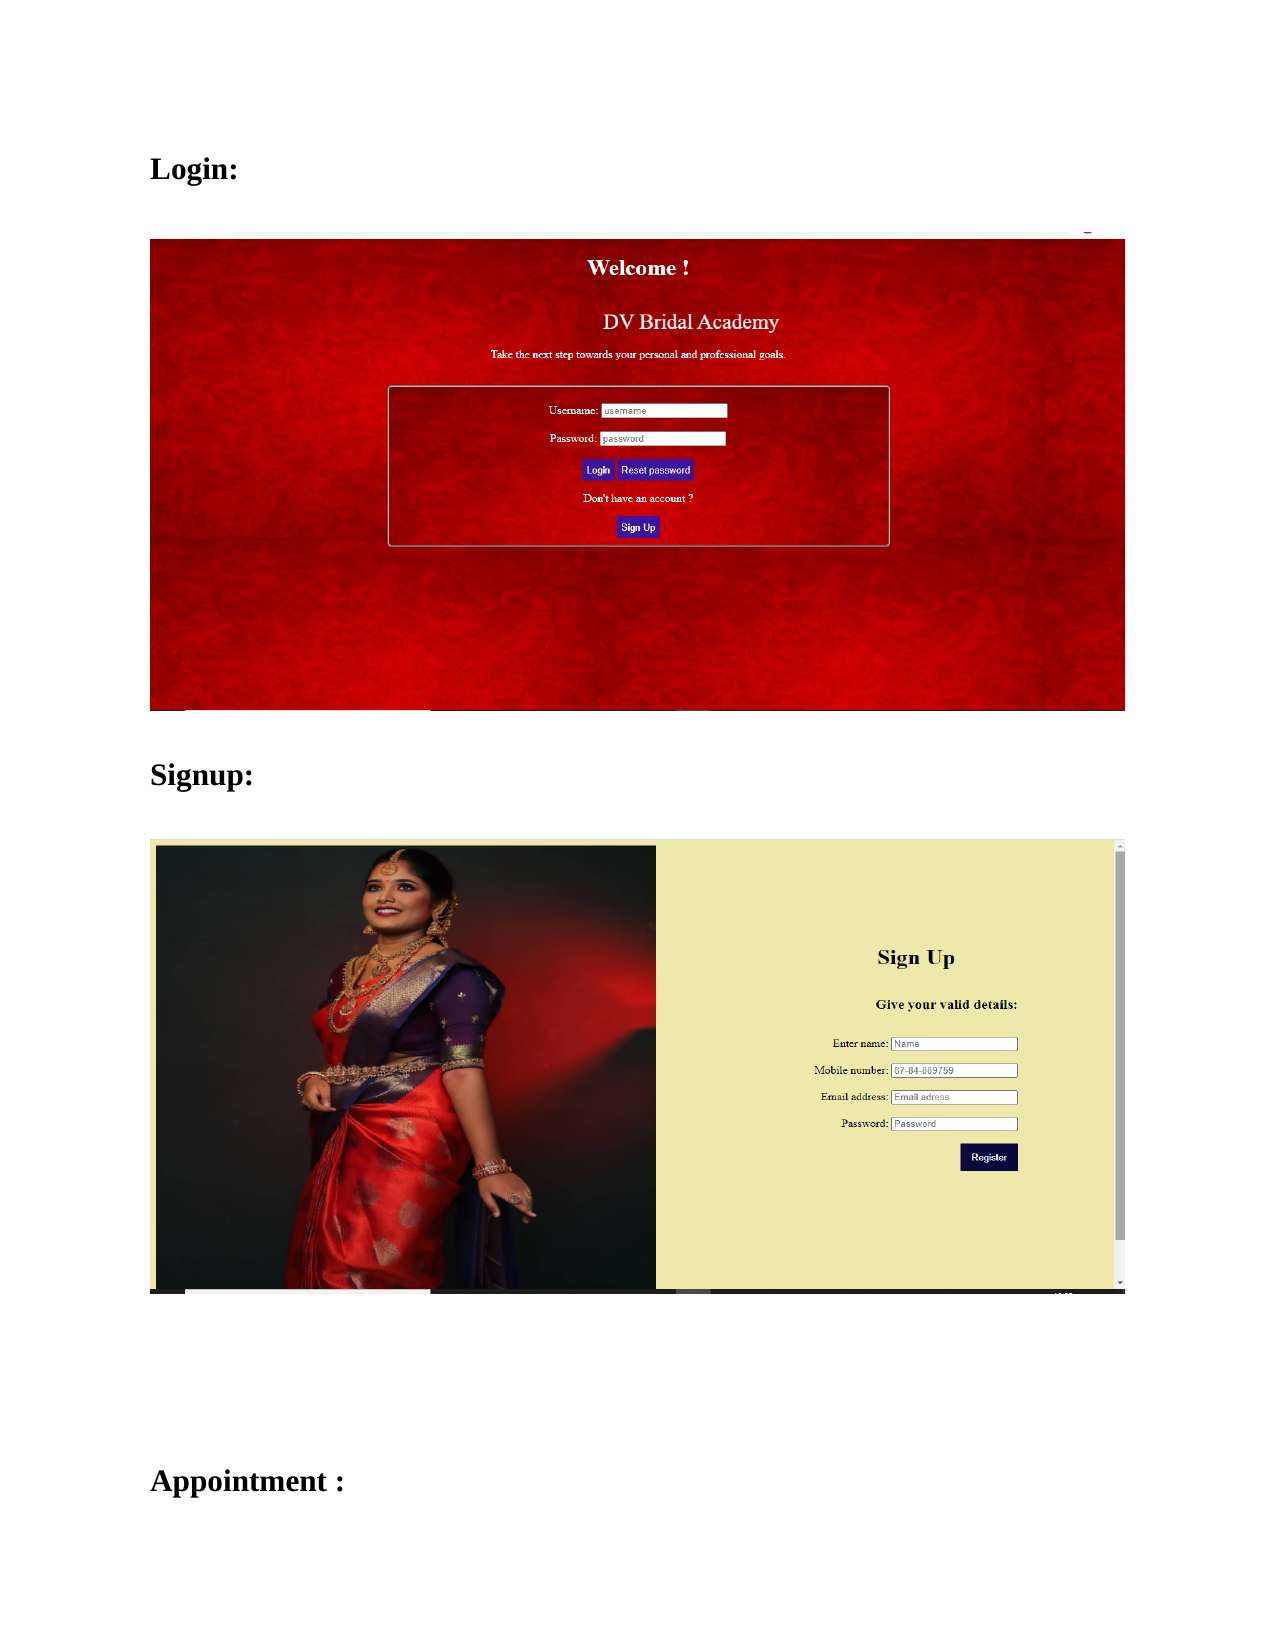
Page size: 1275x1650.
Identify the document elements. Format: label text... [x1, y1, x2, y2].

picture [150, 838, 1125, 1294]
text Signup: [150, 756, 1125, 792]
text Appointment : [150, 1462, 1125, 1498]
text Login: [150, 150, 1125, 186]
picture [150, 232, 1125, 711]
